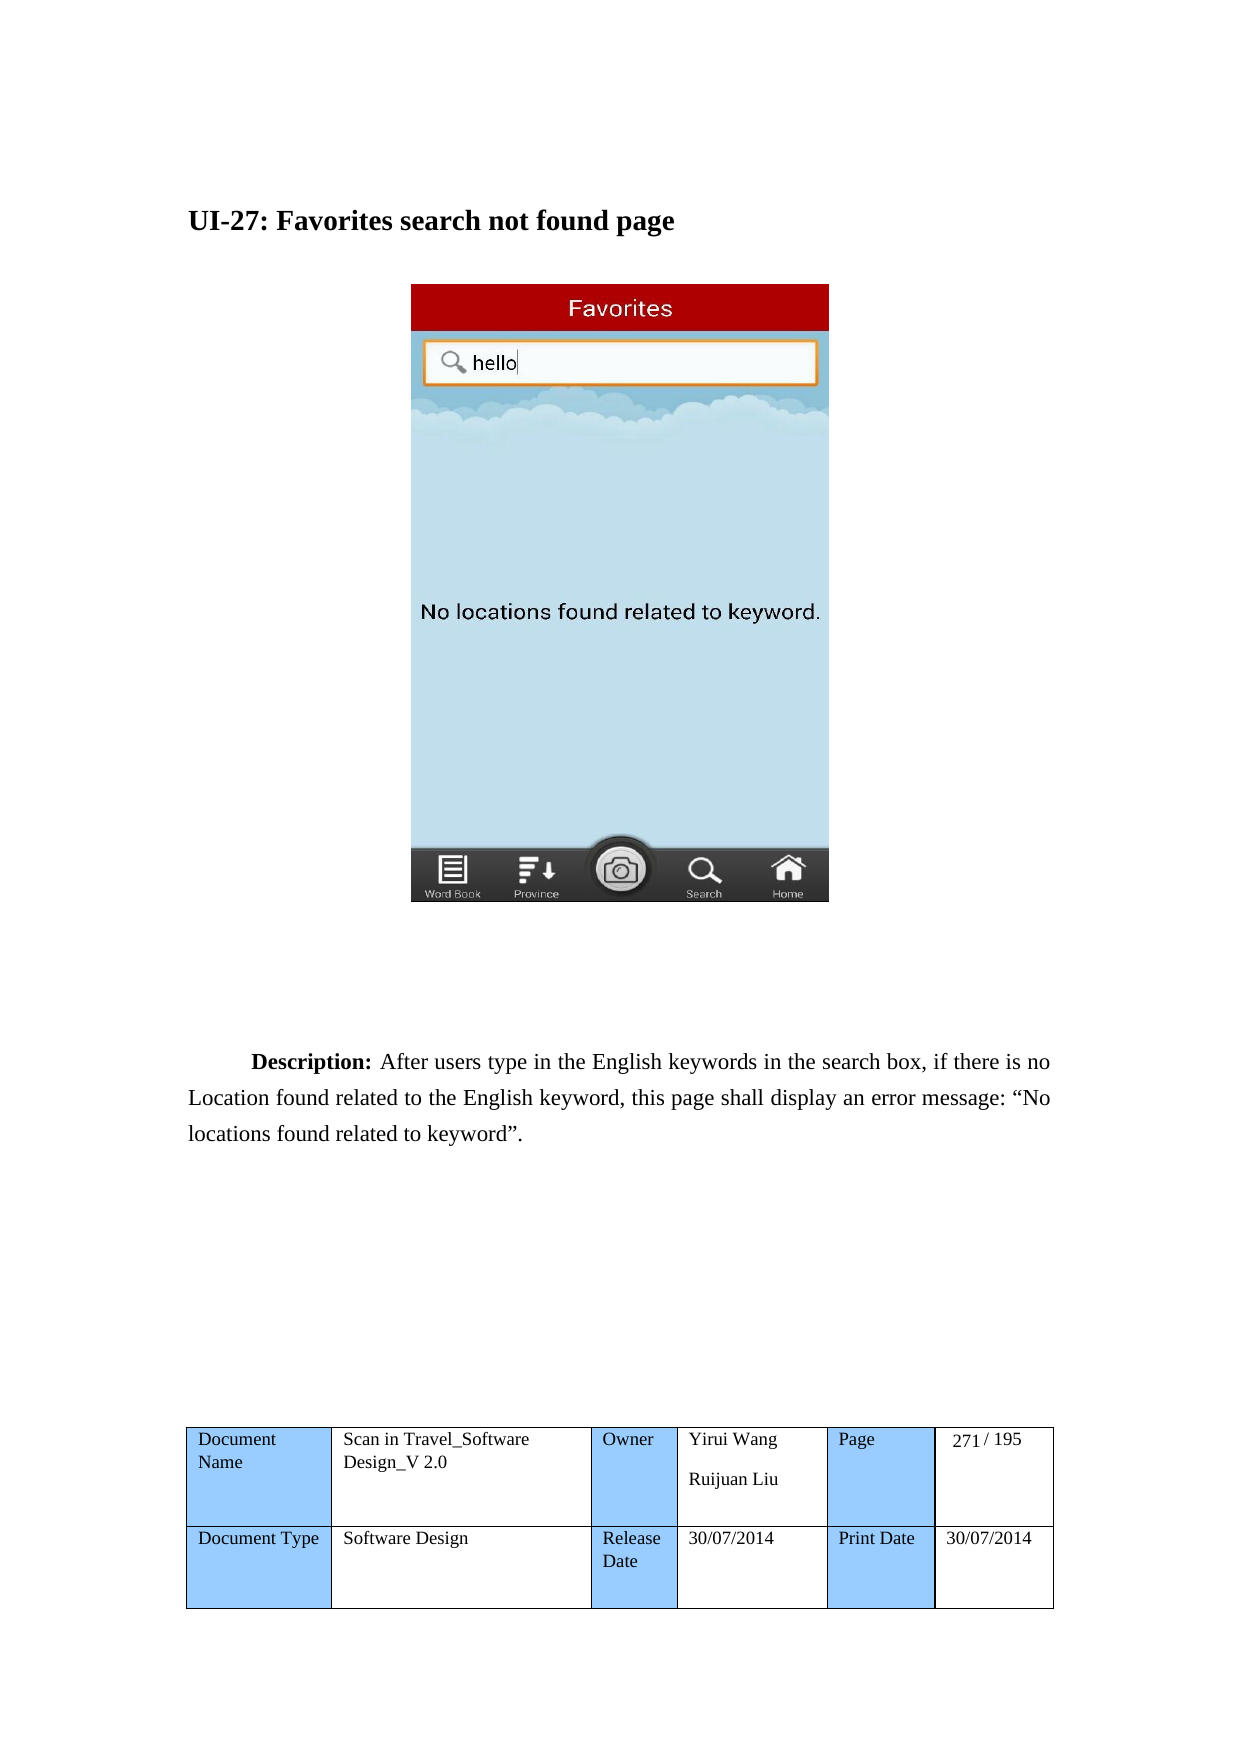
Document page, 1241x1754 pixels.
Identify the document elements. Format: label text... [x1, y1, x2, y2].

text Description: After users type in the English keywords in the search box, if there is no Location found related to the English keyword, this page shall display an error message: “No locations found related to keyword”. [188, 1045, 1052, 1150]
text UI-27: Favorites search not found page [188, 186, 1052, 253]
picture [411, 284, 829, 902]
